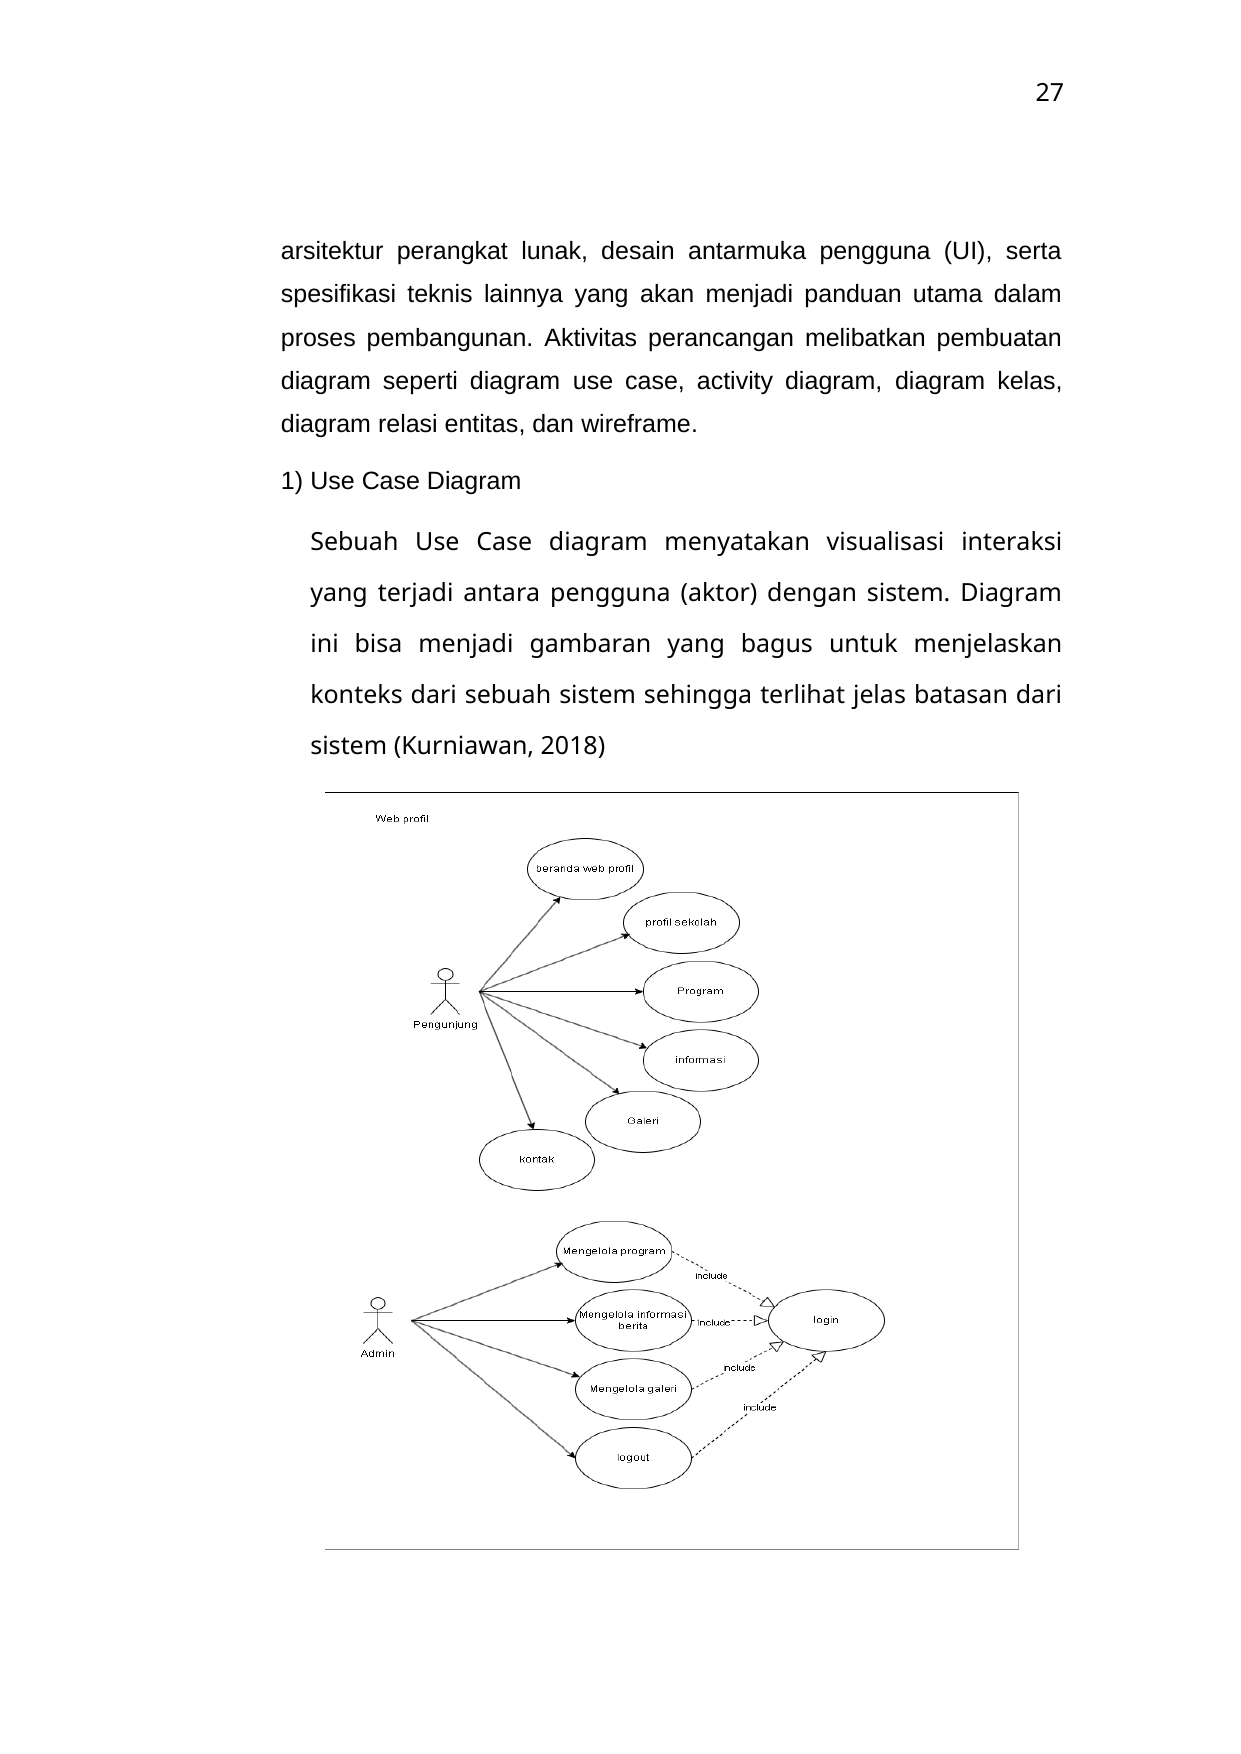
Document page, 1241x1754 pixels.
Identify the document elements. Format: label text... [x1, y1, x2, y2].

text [281, 236, 1063, 437]
picture [325, 792, 1019, 1550]
list Use Case Diagram [281, 466, 1063, 495]
text Sebuah Use Case diagram menyatakan visualisasi interaksi yang terjadi antara pengguna (aktor) dengan sistem. Diagram ini bisa menjadi gambaran yang bagus untuk menjelaskan konteks dari sebuah sistem sehingga terlihat jelas batasan dari sistem [310, 523, 1063, 762]
